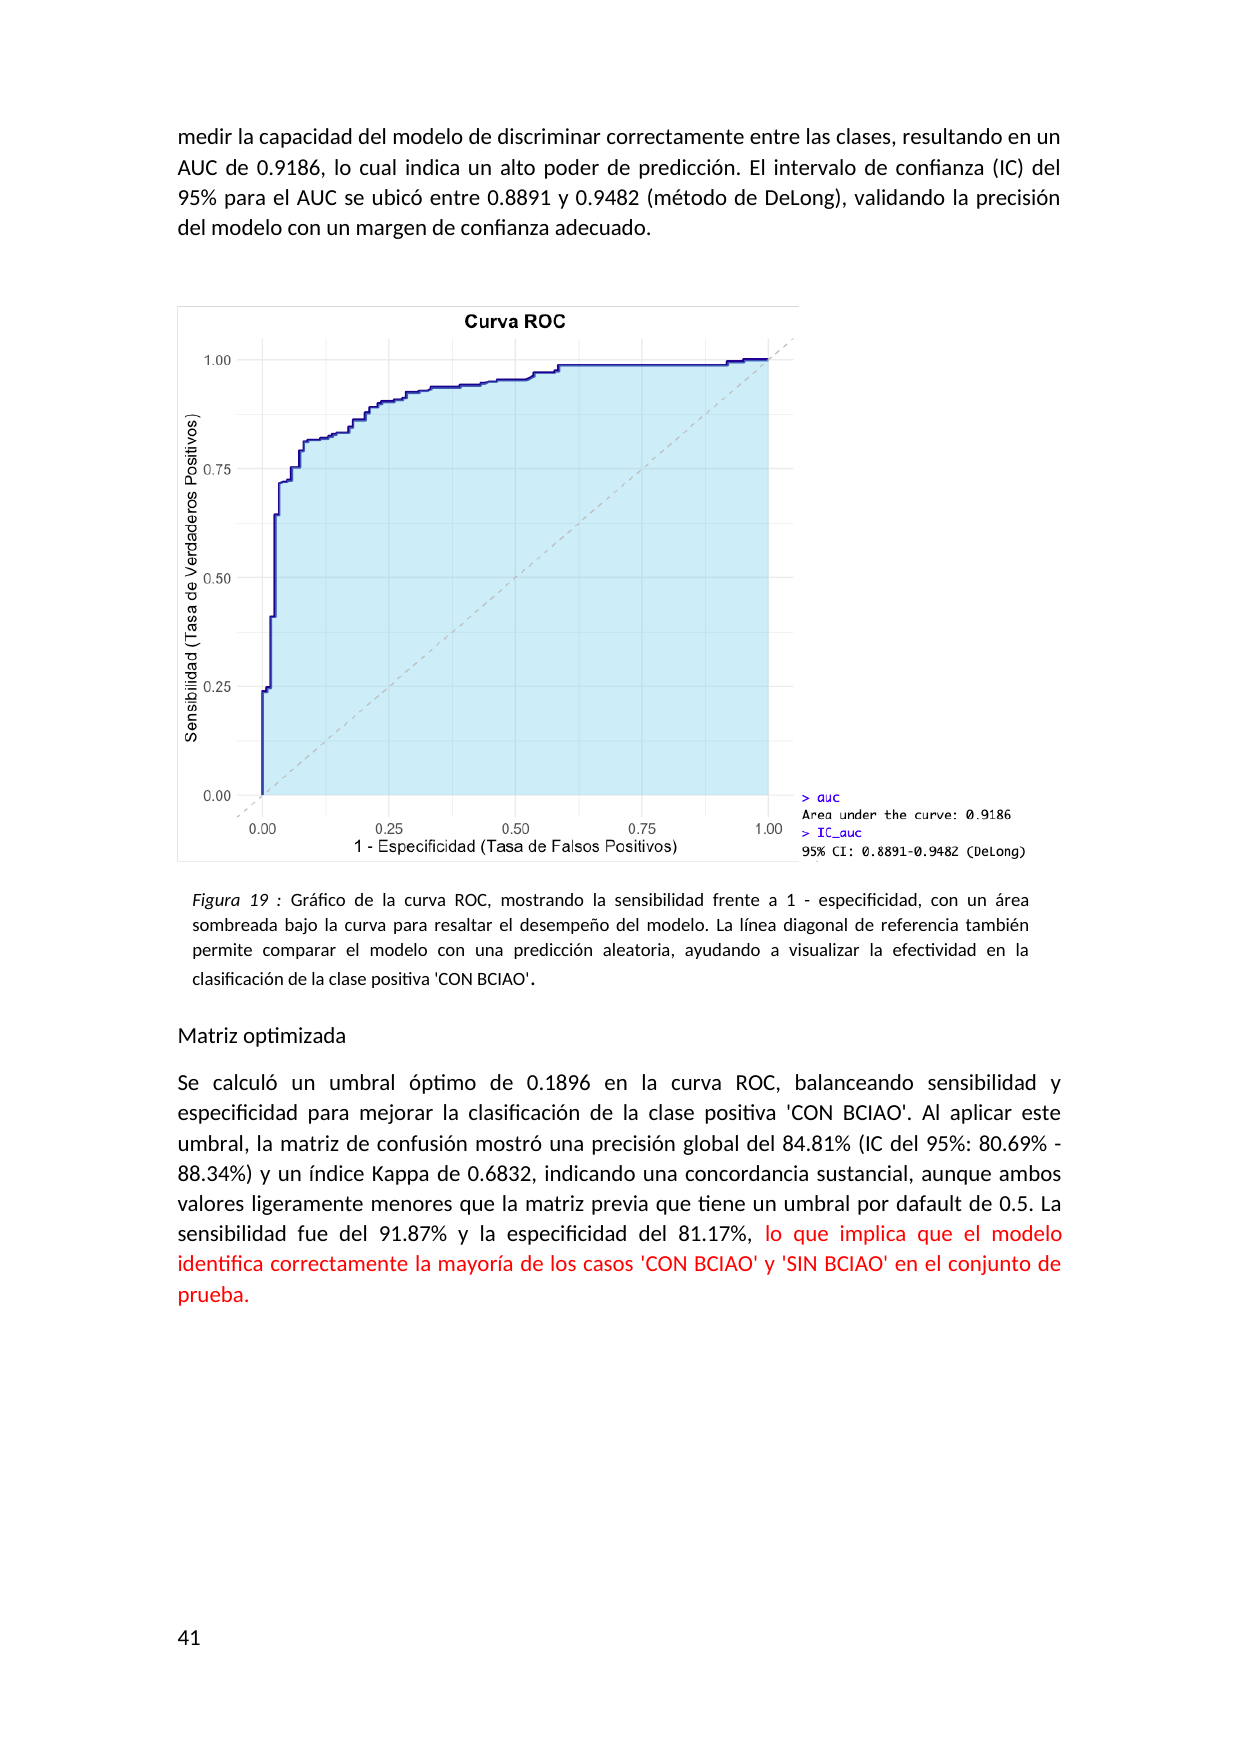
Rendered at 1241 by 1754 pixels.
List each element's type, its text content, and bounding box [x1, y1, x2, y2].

picture [177, 306, 1034, 862]
text Matriz optimizada [177, 1021, 1063, 1049]
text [177, 122, 1063, 241]
text Se calculó un umbral óptimo de 0.1896 en la curva ROC, balanceando sensibilidad y especificidad para mejorar la clasificación de la clase positiva 'CON BCIAO'. Al aplicar este umbral, la matriz de confusión mostró una precisión global del 84.81% (IC del 95%: 80.69% - 88.34%) y un índice Kappa de 0.6832, indicando una concordancia sustancial, aunque ambos valores ligeramente menores que la matriz previa que tiene un umbral por dafault de 0.5. La sensibilidad fue del 91.87% y la especificidad del 81.17%, lo que implica que el modelo identifica correctamente la mayoría de los casos 'CON BCIAO' y 'SIN BCIAO' en el conjunto de prueba. [177, 1068, 1063, 1308]
